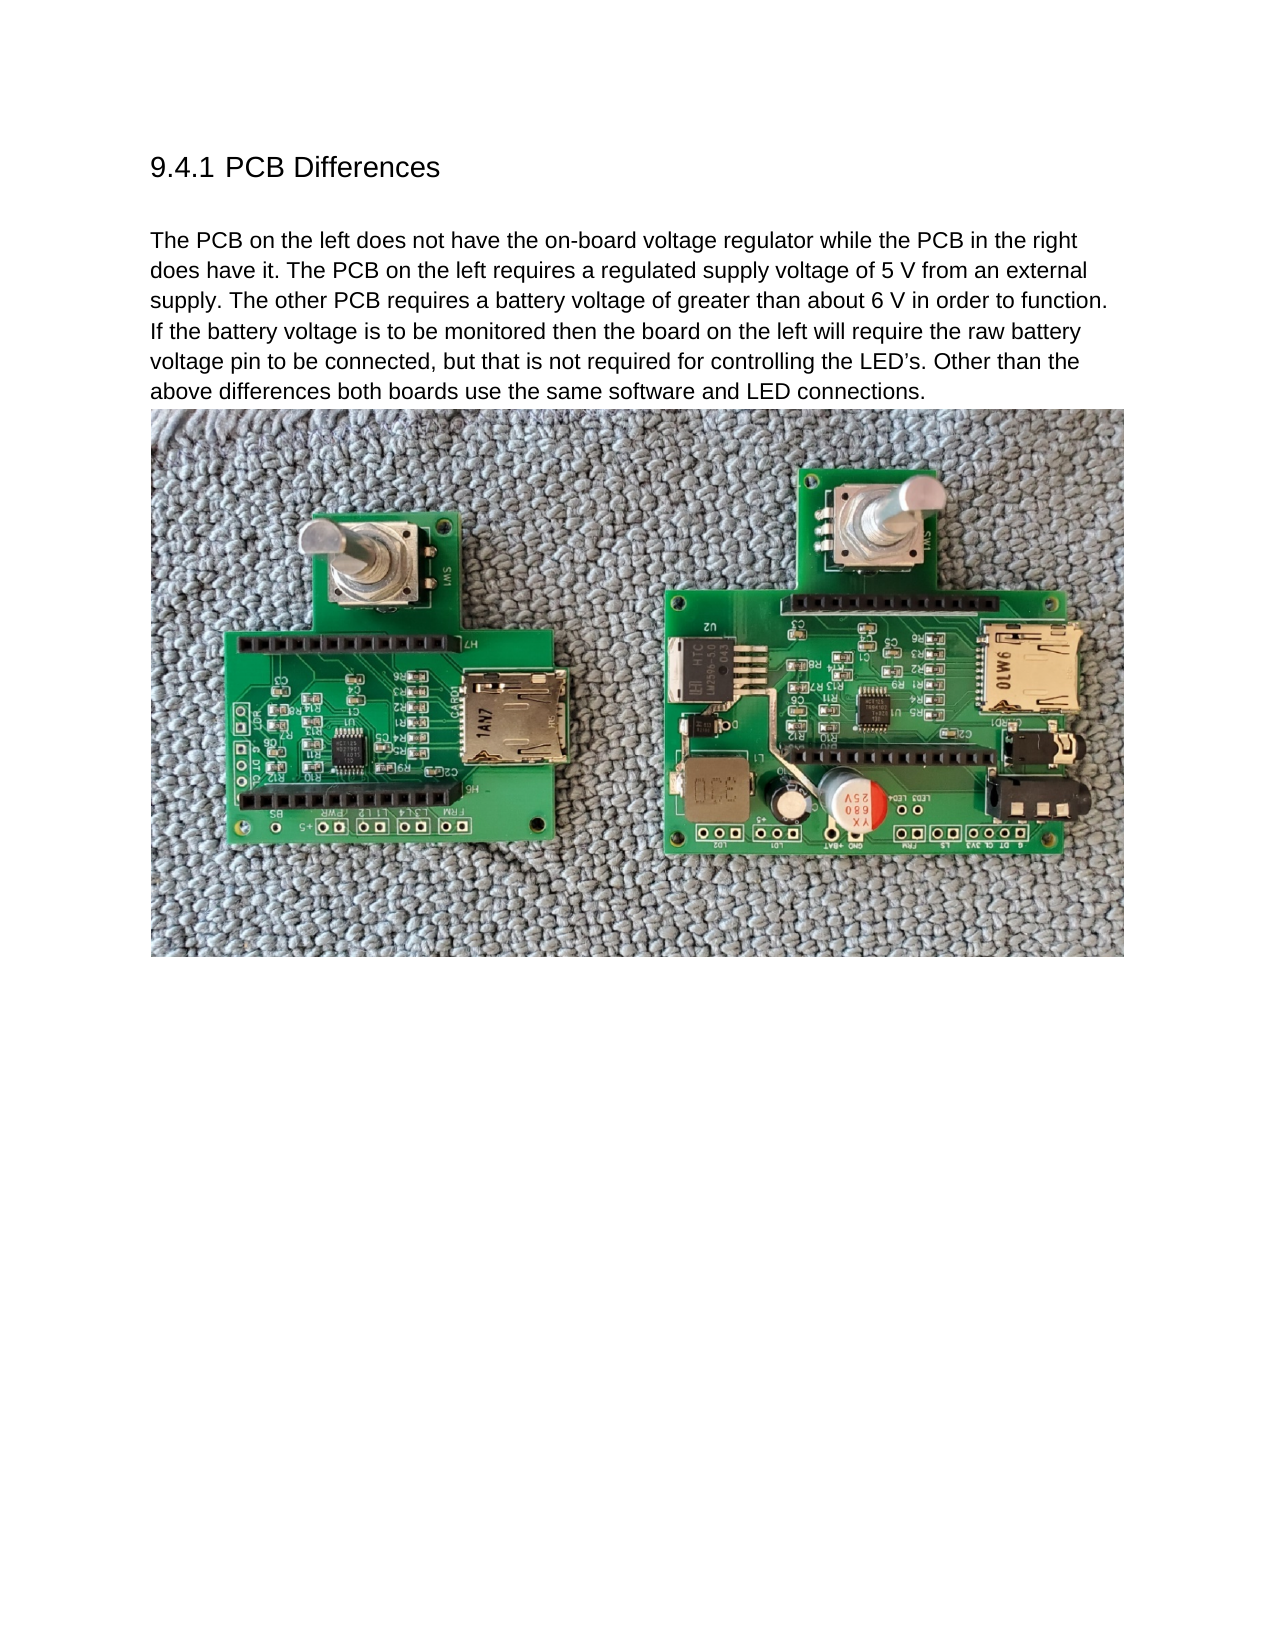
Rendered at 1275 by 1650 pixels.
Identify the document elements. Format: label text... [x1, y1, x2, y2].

subtitle PCB Differences [150, 150, 1125, 183]
picture [152, 409, 1124, 957]
